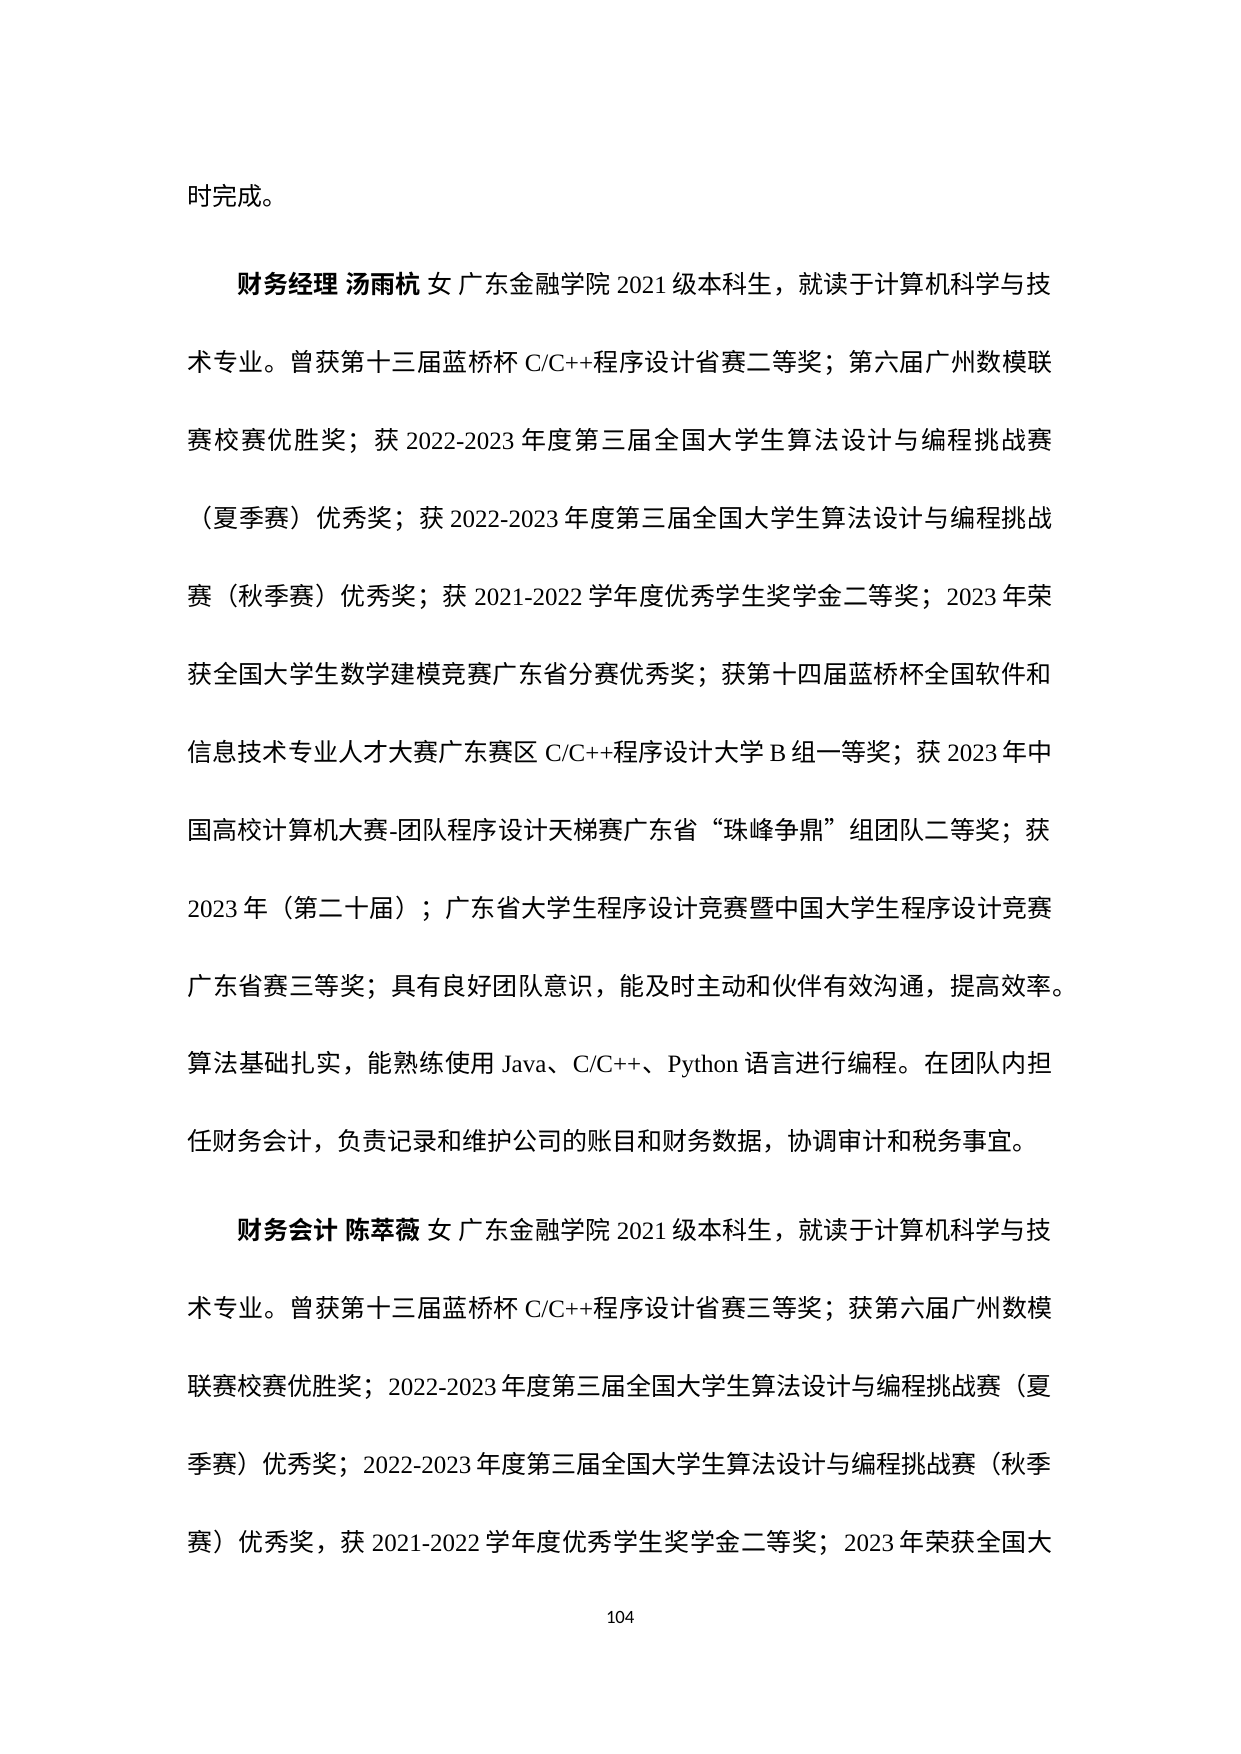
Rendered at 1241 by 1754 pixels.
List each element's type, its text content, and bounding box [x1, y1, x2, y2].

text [187, 162, 1053, 227]
text 财务经理 汤雨杭 女 广东金融学院2021级本科生，就读于计算机科学与技术专业。曾获第十三届蓝桥杯C/C++程序设计省赛二等奖；第六届广州数模联赛校赛优胜奖；获2022-2023年度第三届全国大学生算法设计与编程挑战赛（夏季赛）优秀奖；获2022-2023年度第三届全国大学生算法设计与编程挑战赛（秋季赛）优秀奖；获2021-2022学年度优秀学生奖学金二等奖；2023年荣获全国大学生数学建模竞赛广东省分赛优秀奖；获第十四届蓝桥杯全国软件和信息技术专业人才大赛广东赛区C/C++程序设计大学B组一等奖；获2023年中国高校计算机大赛-团队程序设计天梯赛广东省“珠峰争鼎”组团队二等奖；获2023年（第二十届）；广东省大学生程序设计竞赛暨中国大学生程序设计竞赛广东省赛三等奖；具有良好团队意识，能及时主动和伙伴有效沟通，提高效率。算法基础扎实，能熟练使用Java、C/C++、Python语言进行编程。在团队内担任财务会计，负责记录和维护公司的账目和财务数据，协调审计和税务事宜。 [187, 250, 1053, 1172]
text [187, 1196, 1053, 1573]
